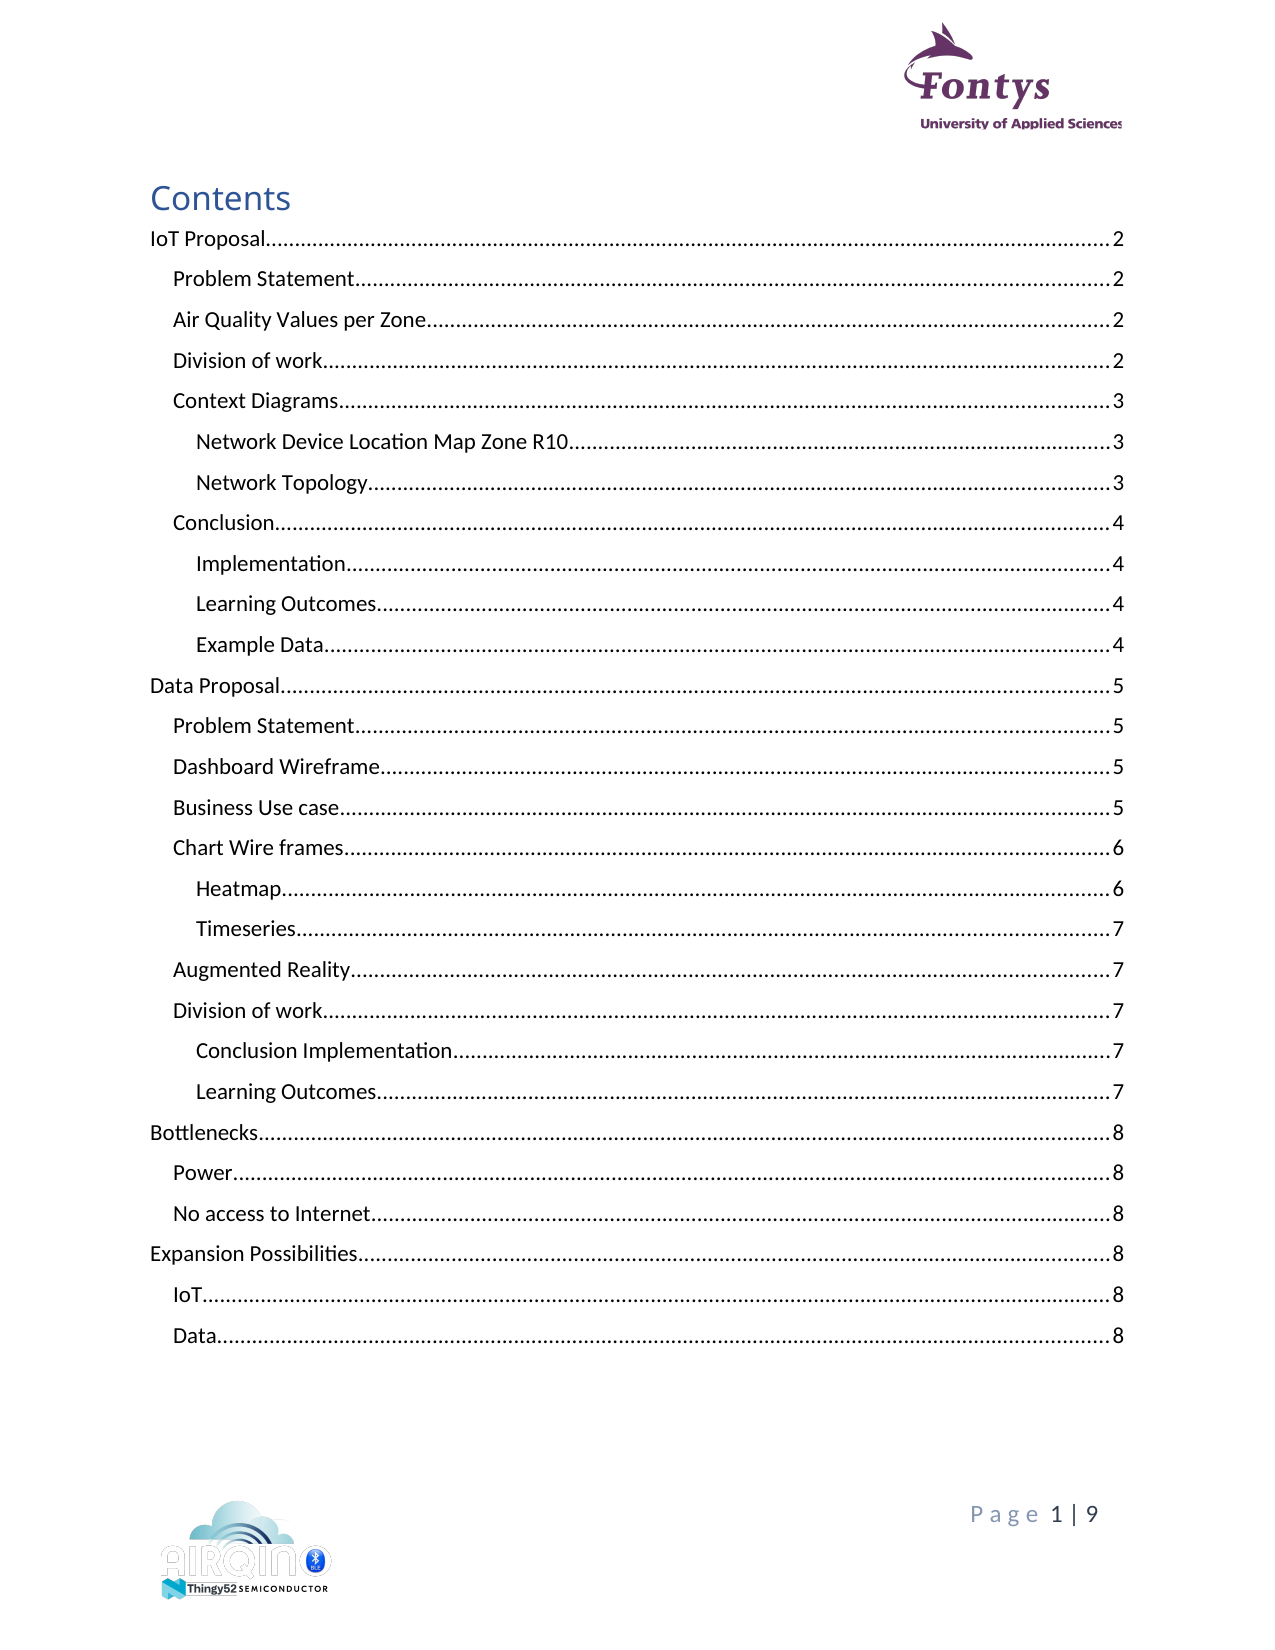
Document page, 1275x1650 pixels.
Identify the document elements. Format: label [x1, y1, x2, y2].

picture [150, 1498, 335, 1602]
picture [902, 20, 1122, 130]
